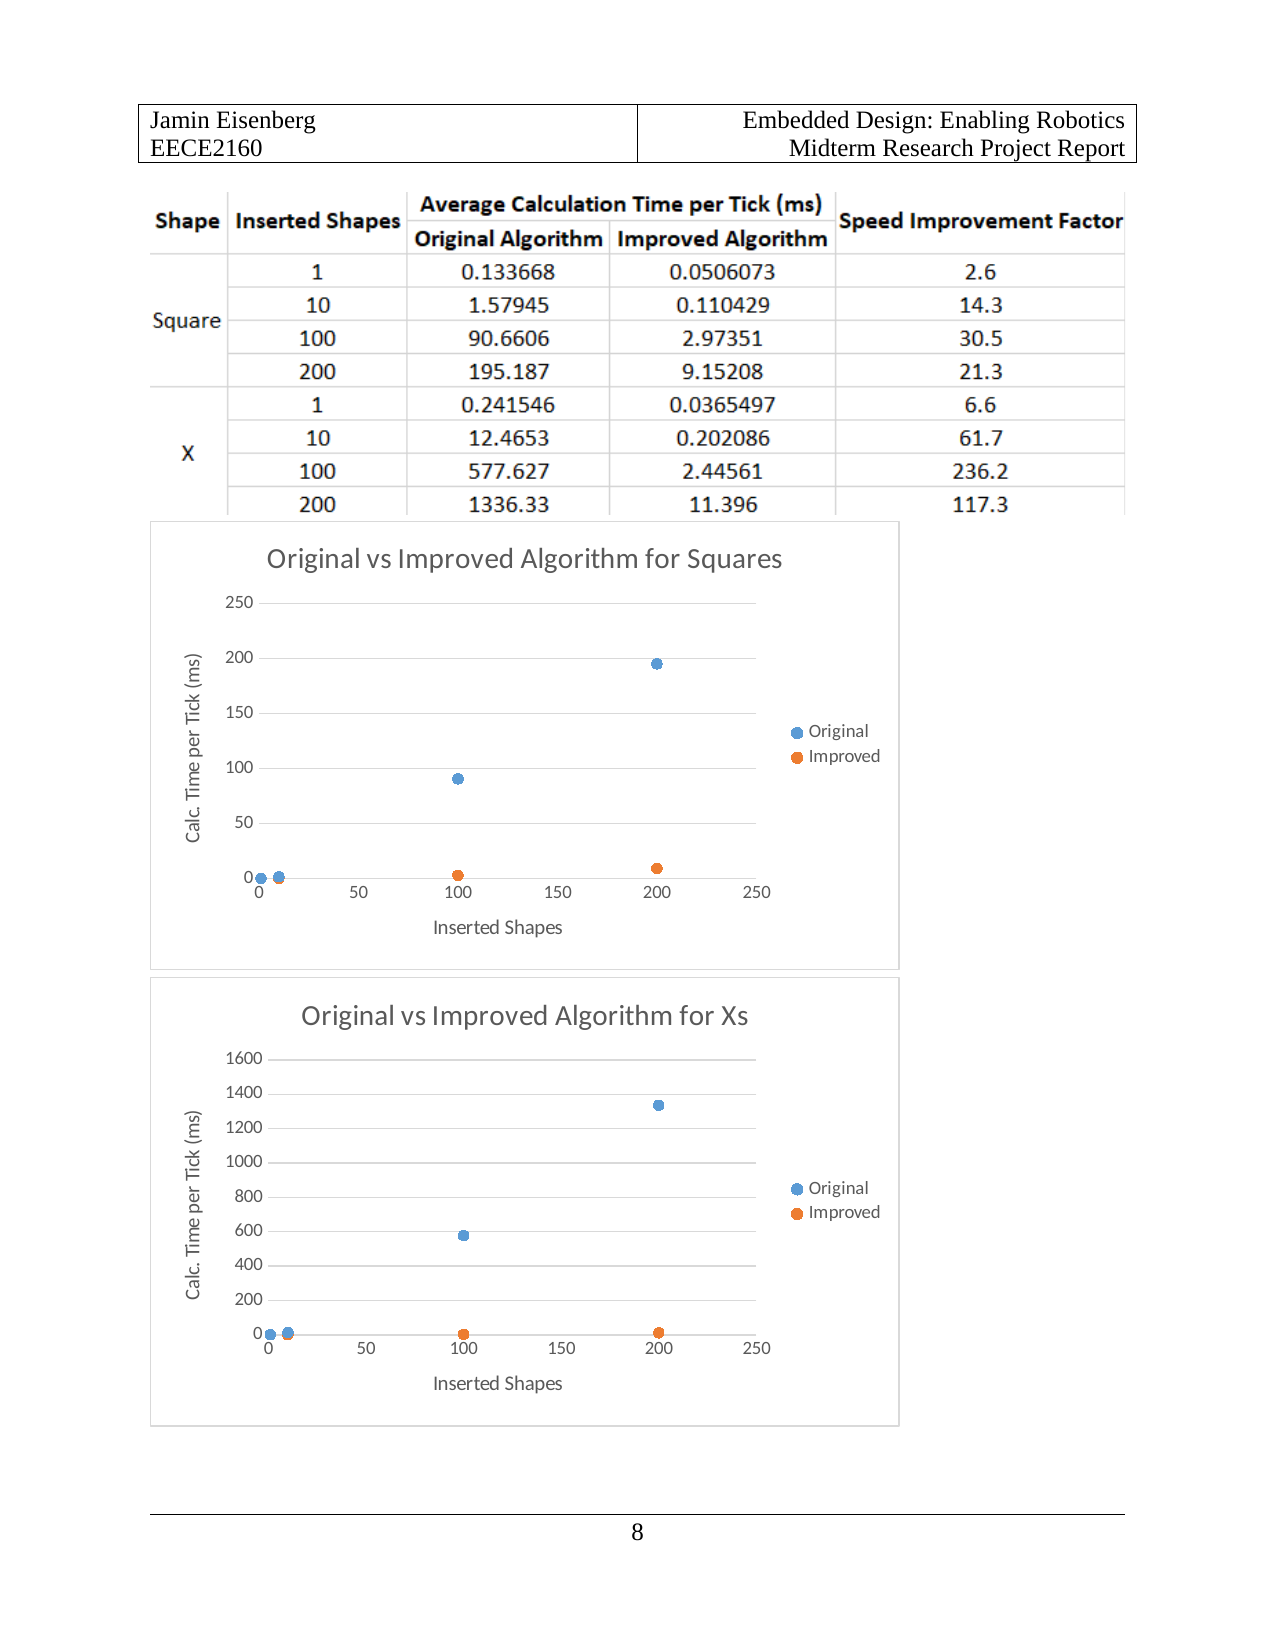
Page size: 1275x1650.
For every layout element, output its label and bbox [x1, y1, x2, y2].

picture [150, 192, 1125, 515]
